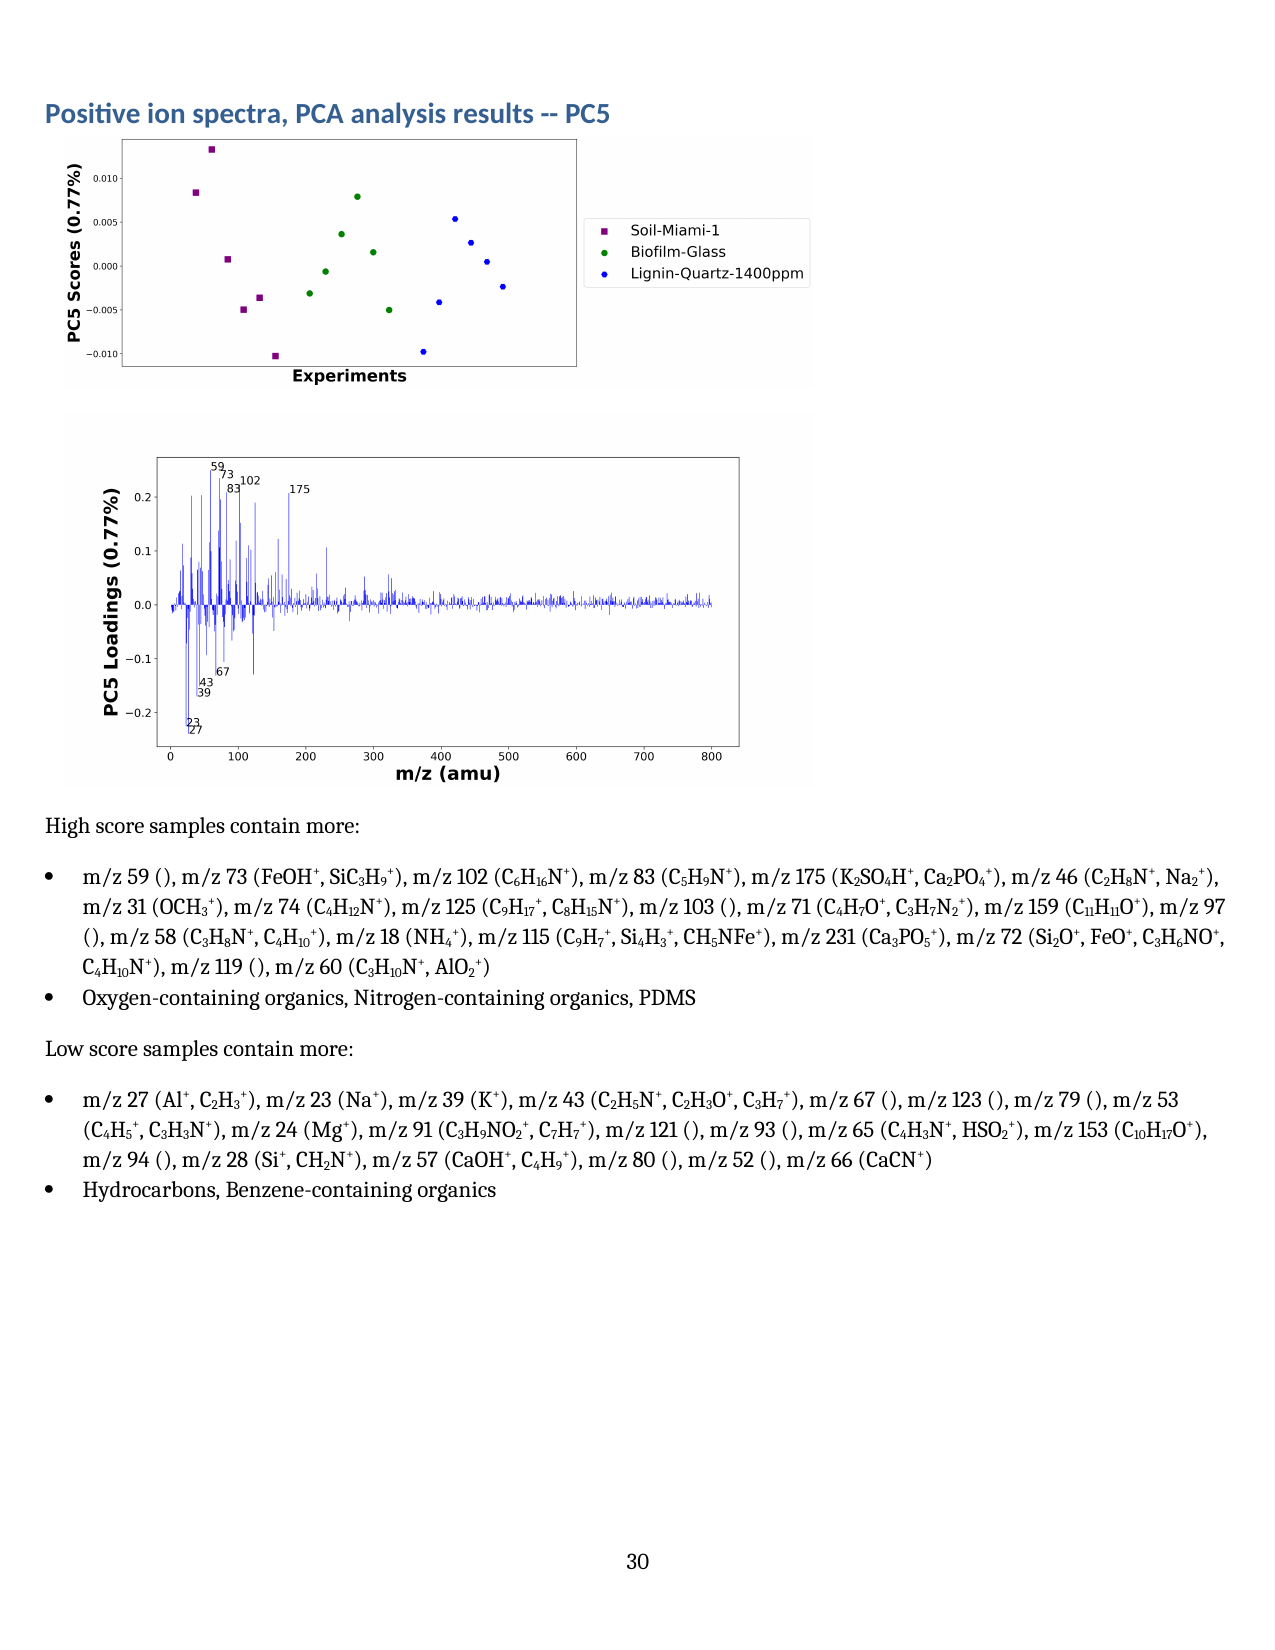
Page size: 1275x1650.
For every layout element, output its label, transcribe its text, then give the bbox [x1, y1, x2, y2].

list Hydrocarbons, Benzene-containing organics [45, 1177, 1230, 1203]
list m/z 27 (Al+, C2H3+), m/z 23 (Na+), m/z 39 (K+), m/z 43 (C2H5N+, C2H3O+, C3H7+), m/z 67 (), m/z 123 (), m/z 79 (), m/z 53 (C4H5+, C3H3N+), m/z 24 (Mg+), m/z 91 (C3H9NO2+, C7H7+), m/z 121 (), m/z 93 (), m/z 65 (C4H3N+, HSO2+), m/z 153 (C10H17O+), m/z 94 (), m/z 28 (Si+, CH2N+), m/z 57 (CaOH+, C4H9+), m/z 80 (), m/z 52 (), m/z 66 (CaCN+) [45, 1086, 1230, 1173]
text High score samples contain more: [45, 812, 1230, 839]
picture [63, 412, 814, 788]
list Oxygen-containing organics, Nitrogen-containing organics, PDMS [45, 984, 1230, 1011]
subtitle Positive ion spectra, PCA analysis results -- PC5 [45, 95, 1230, 131]
picture [63, 136, 814, 389]
list m/z 59 (), m/z 73 (FeOH+, SiC3H9+), m/z 102 (C6H16N+), m/z 83 (C5H9N+), m/z 175 (K2SO4H+, Ca2PO4+), m/z 46 (C2H8N+, Na2+), m/z 31 (OCH3+), m/z 74 (C4H12N+), m/z 125 (C9H17+, C8H15N+), m/z 103 (), m/z 71 (C4H7O+, C3H7N2+), m/z 159 (C11H11O+), m/z 97 (), m/z 58 (C3H8N+, C4H10+), m/z 18 (NH4+), m/z 115 (C9H7+, Si4H3+, CH5NFe+), m/z 231 (Ca3PO5+), m/z 72 (Si2O+, FeO+, C3H6NO+, C4H10N+), m/z 119 (), m/z 60 (C3H10N+, AlO2+) [45, 863, 1230, 981]
text Low score samples contain more: [45, 1035, 1230, 1062]
